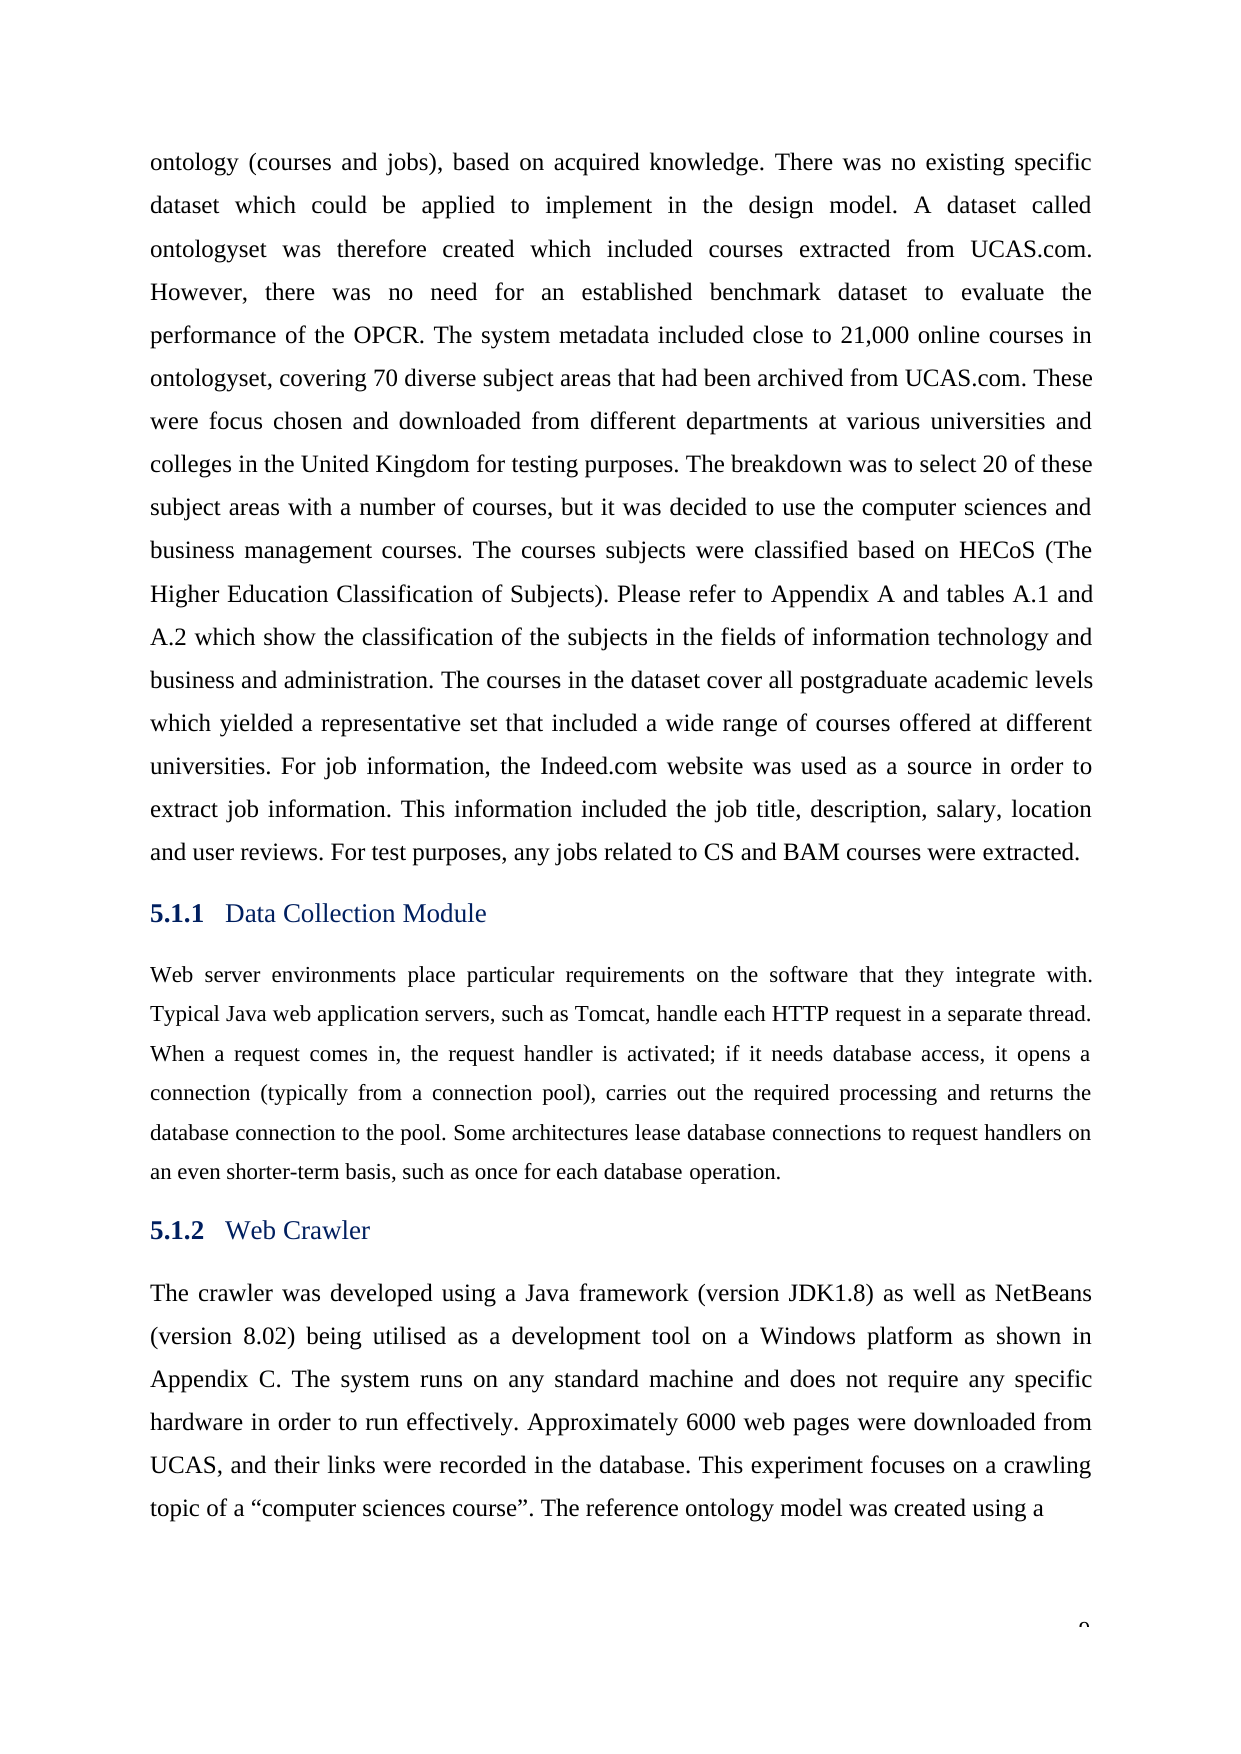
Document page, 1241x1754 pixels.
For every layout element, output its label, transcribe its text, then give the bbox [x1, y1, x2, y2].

subtitle Data Collection Module [150, 897, 1240, 929]
text The crawler was developed using a Java framework (version JDK1.8) as well as NetBeans (version 8.02) being utilised as a development tool on a Windows platform as shown in Appendix C. The system runs on any standard machine and does not require any specific hardware in order to run effectively. Approximately 6000 web pages were downloaded from UCAS, and their links were recorded in the database. This experiment focuses on a crawling topic of a “computer sciences course”. The reference ontology model was created using a [150, 1278, 1093, 1522]
text Web server environments place particular requirements on the software that they integrate with. Typical Java web application servers, such as Tomcat, handle each HTTP request in a separate thread. When a request comes in, the request handler is activated; if it needs database access, it opens a connection (typically from a connection pool), carries out the required processing and returns the database connection to the pool. Some architectures lease database connections to request handlers on an even shorter-term basis, such as once for each database operation. [150, 961, 1093, 1184]
text ontology (courses and jobs), based on acquired knowledge. There was no existing specific dataset which could be applied to implement in the design model. A dataset called ontologyset was therefore created which included courses extracted from UCAS.com. However, there was no need for an established benchmark dataset to evaluate the performance of the OPCR. The system metadata included close to 21,000 online courses in ontologyset, covering 70 diverse subject areas that had been archived from UCAS.com. These were focus chosen and downloaded from different departments at various universities and colleges in the United Kingdom for testing purposes. The breakdown was to select 20 of these subject areas with a number of courses, but it was decided to use the computer sciences and business management courses. The courses subjects were classified based on HECoS (The Higher Education Classification of Subjects). Please refer to Appendix A and tables A.1 and A.2 which show the classification of the subjects in the fields of information technology and business and administration. The courses in the dataset cover all postgraduate academic levels which yielded a representative set that included a wide range of courses offered at different universities. For job information, the Indeed.com website was used as a source in order to extract job information. This information included the job title, description, salary, location and user reviews. For test purposes, any jobs related to CS and BAM courses were extracted. [150, 147, 1093, 866]
subtitle Web Crawler [150, 1214, 1240, 1246]
